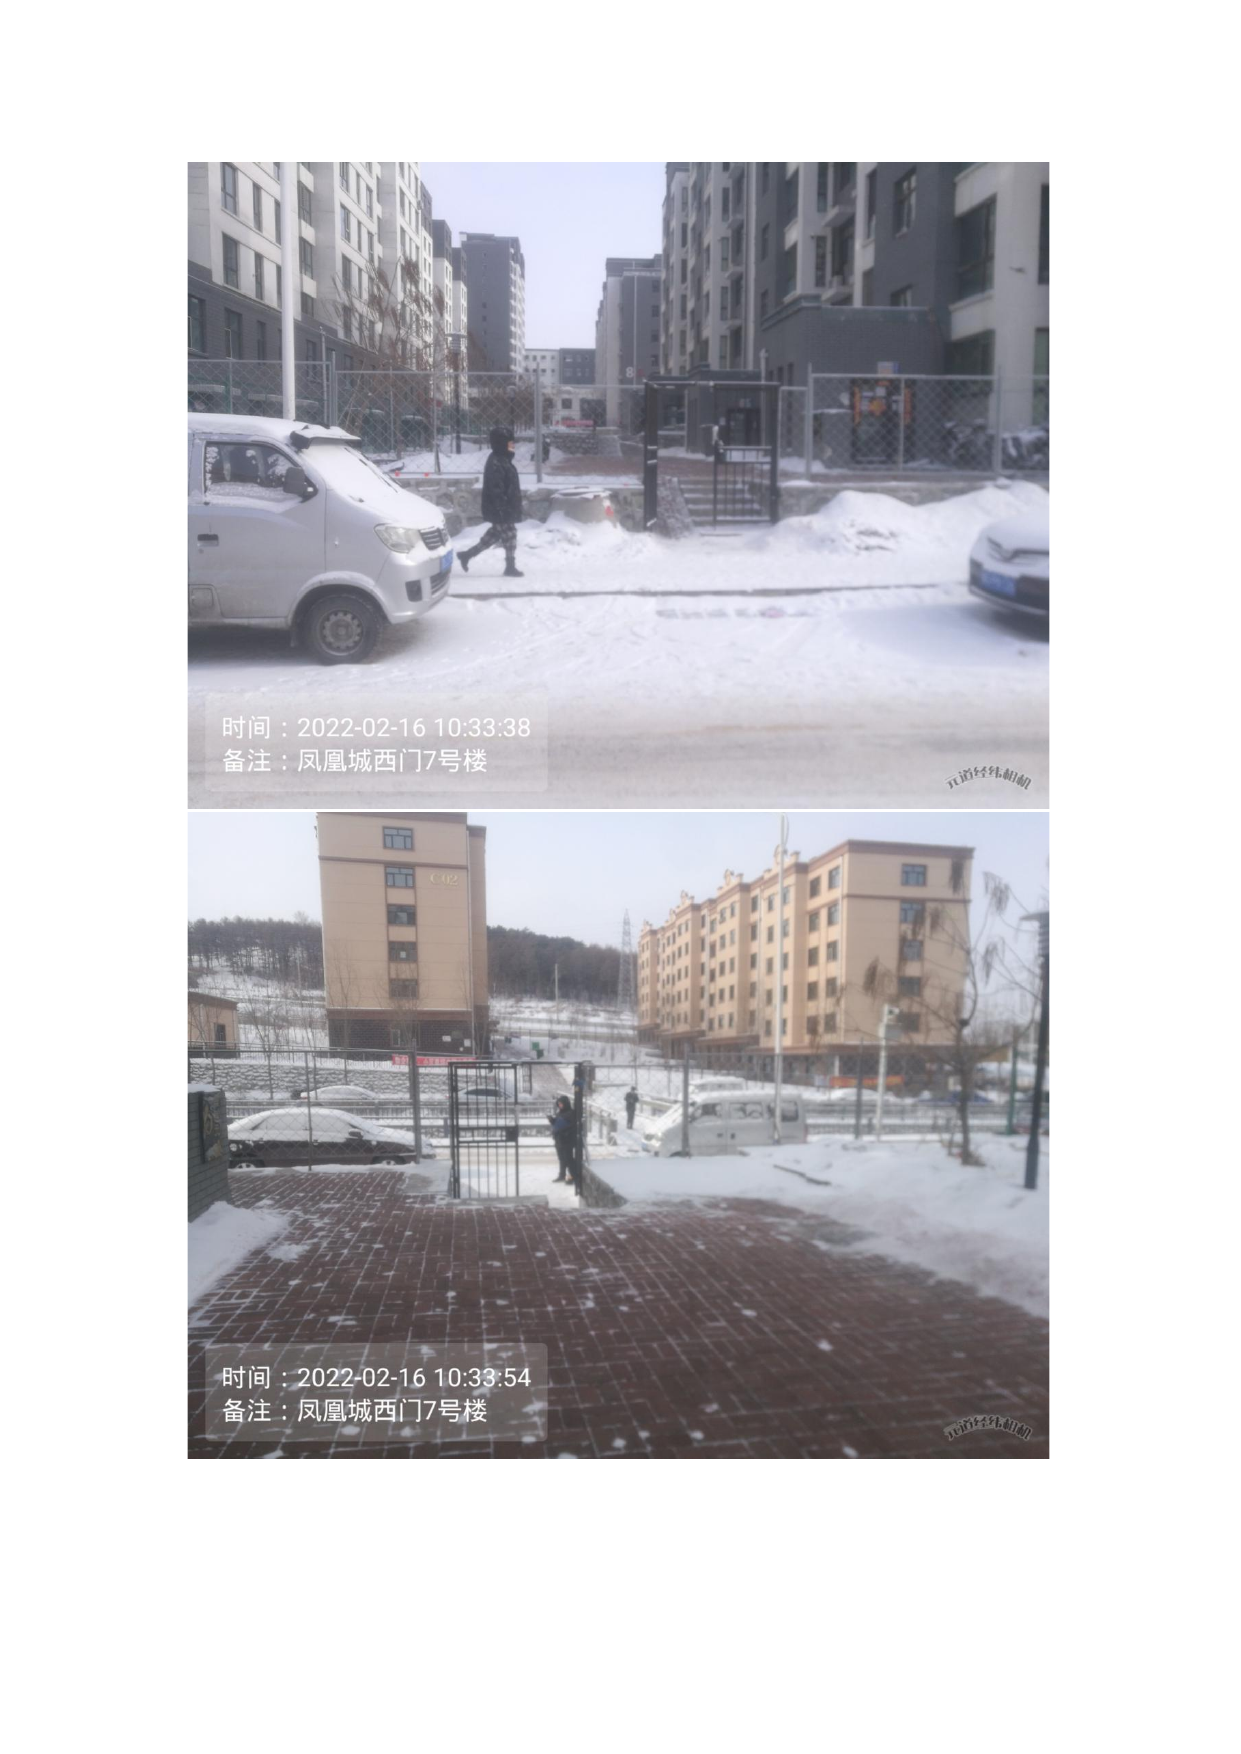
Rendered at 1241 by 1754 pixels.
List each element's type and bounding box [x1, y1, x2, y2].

picture [187, 812, 1050, 1459]
picture [187, 162, 1050, 809]
